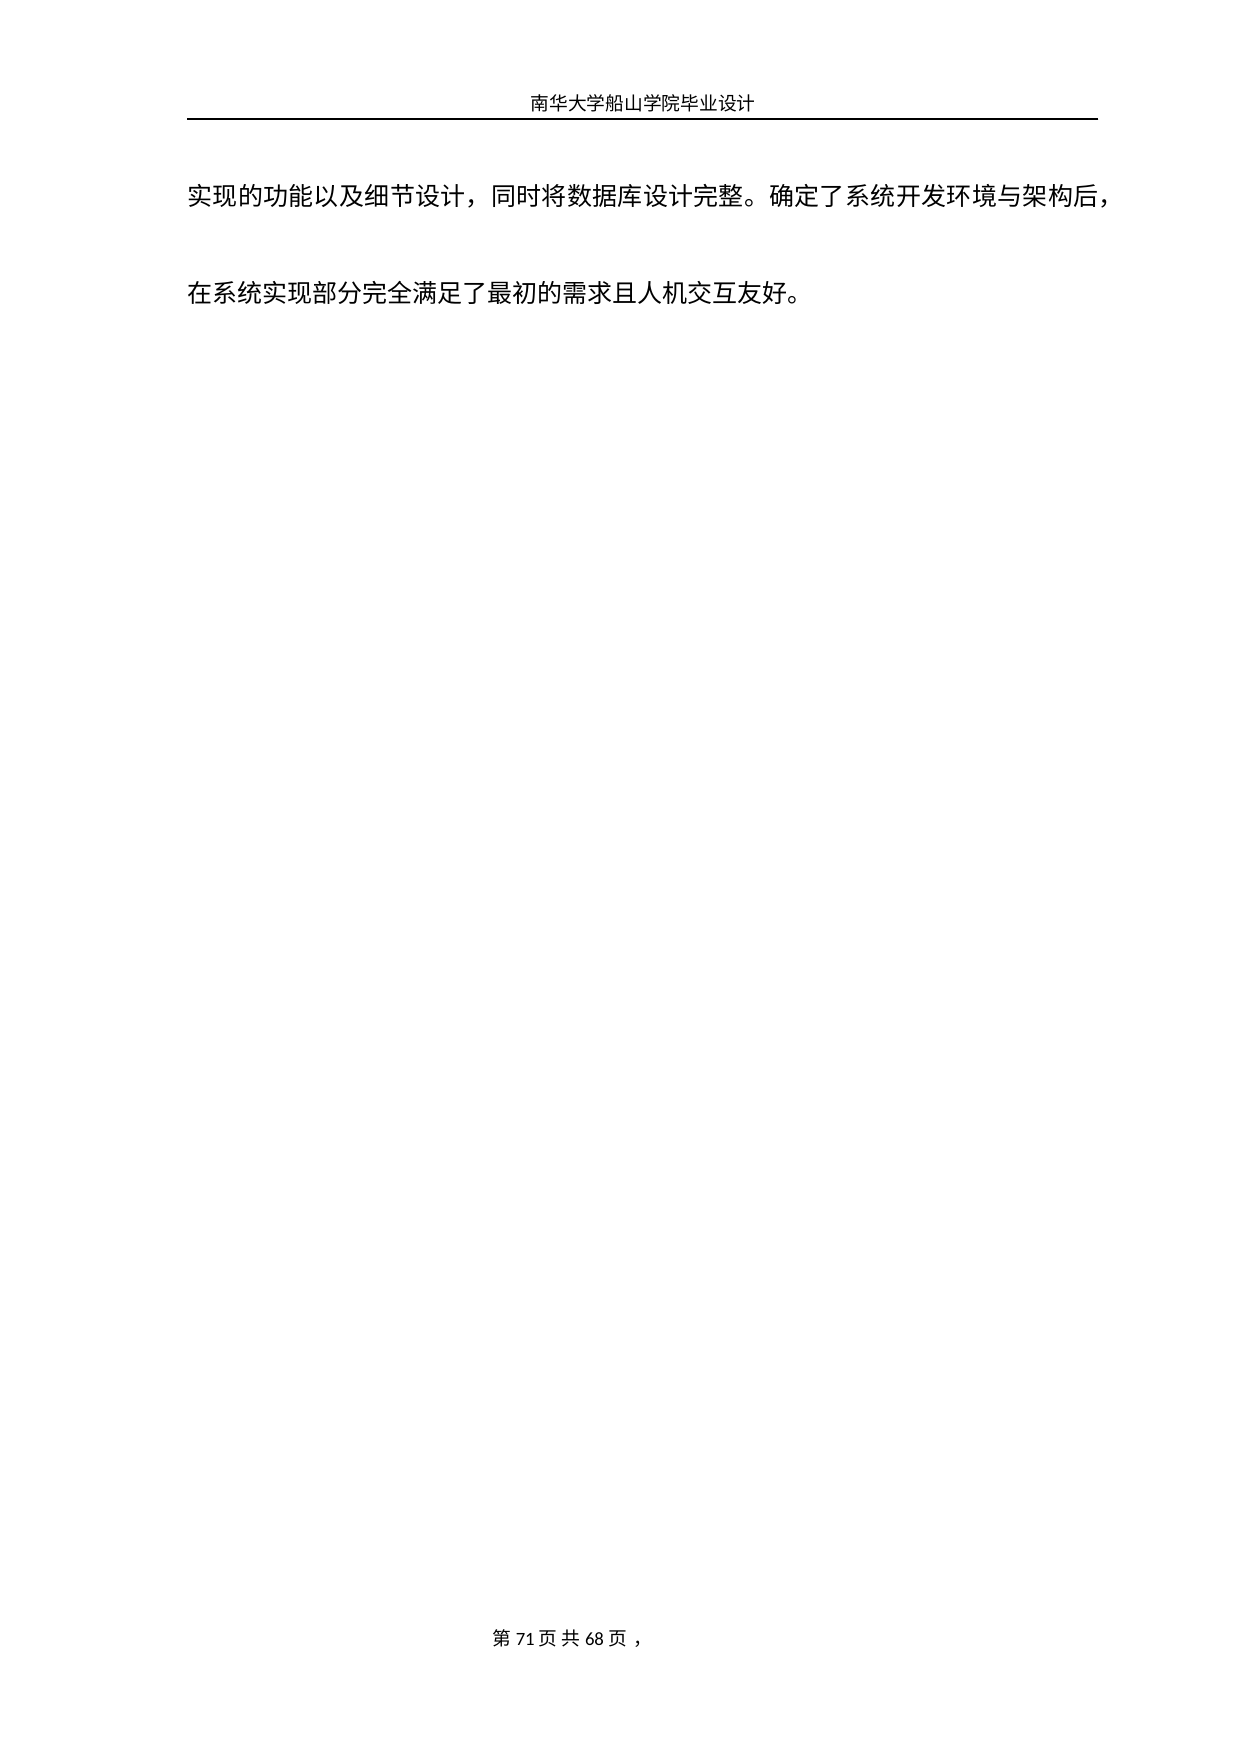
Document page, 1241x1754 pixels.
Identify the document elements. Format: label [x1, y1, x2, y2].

text [187, 162, 1098, 324]
